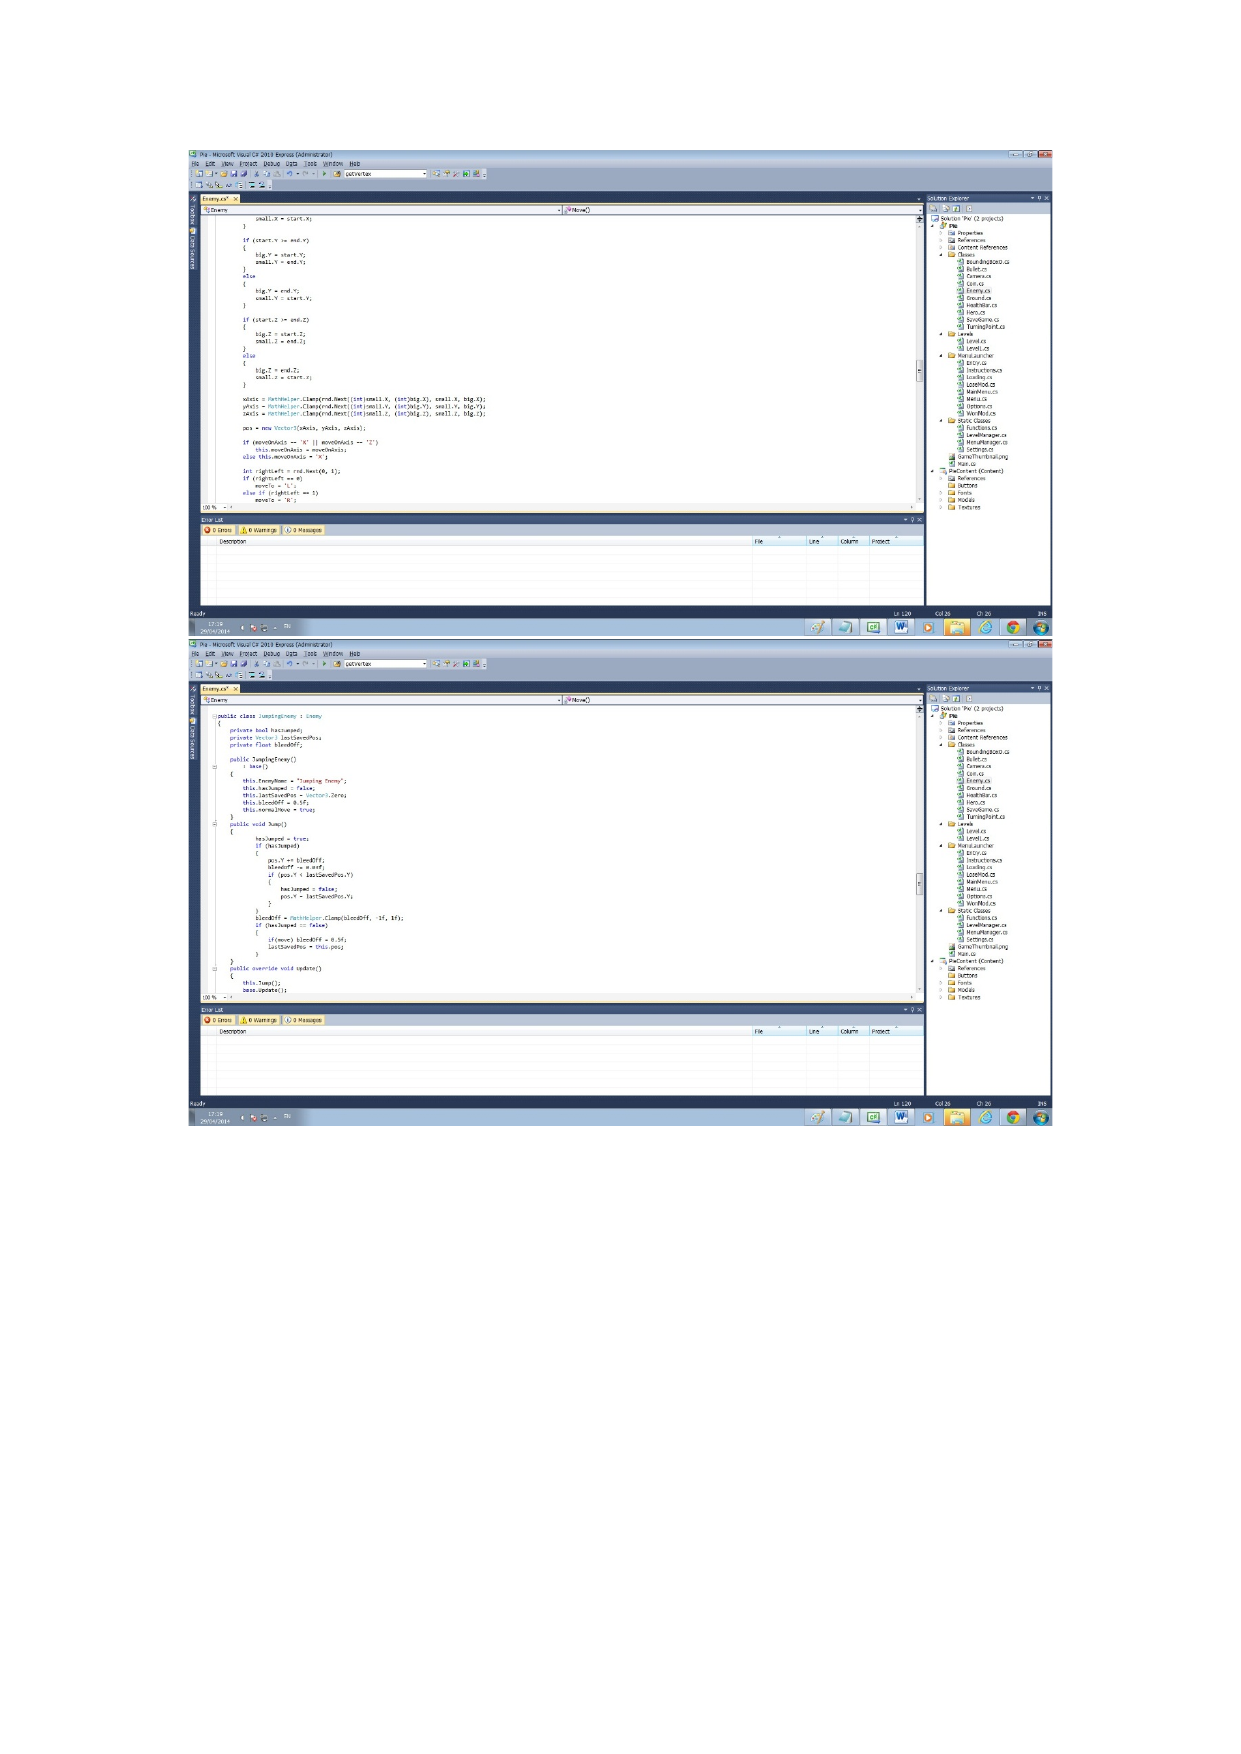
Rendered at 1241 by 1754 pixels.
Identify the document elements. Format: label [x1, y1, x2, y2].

picture [188, 639, 1053, 1126]
picture [188, 150, 1053, 636]
